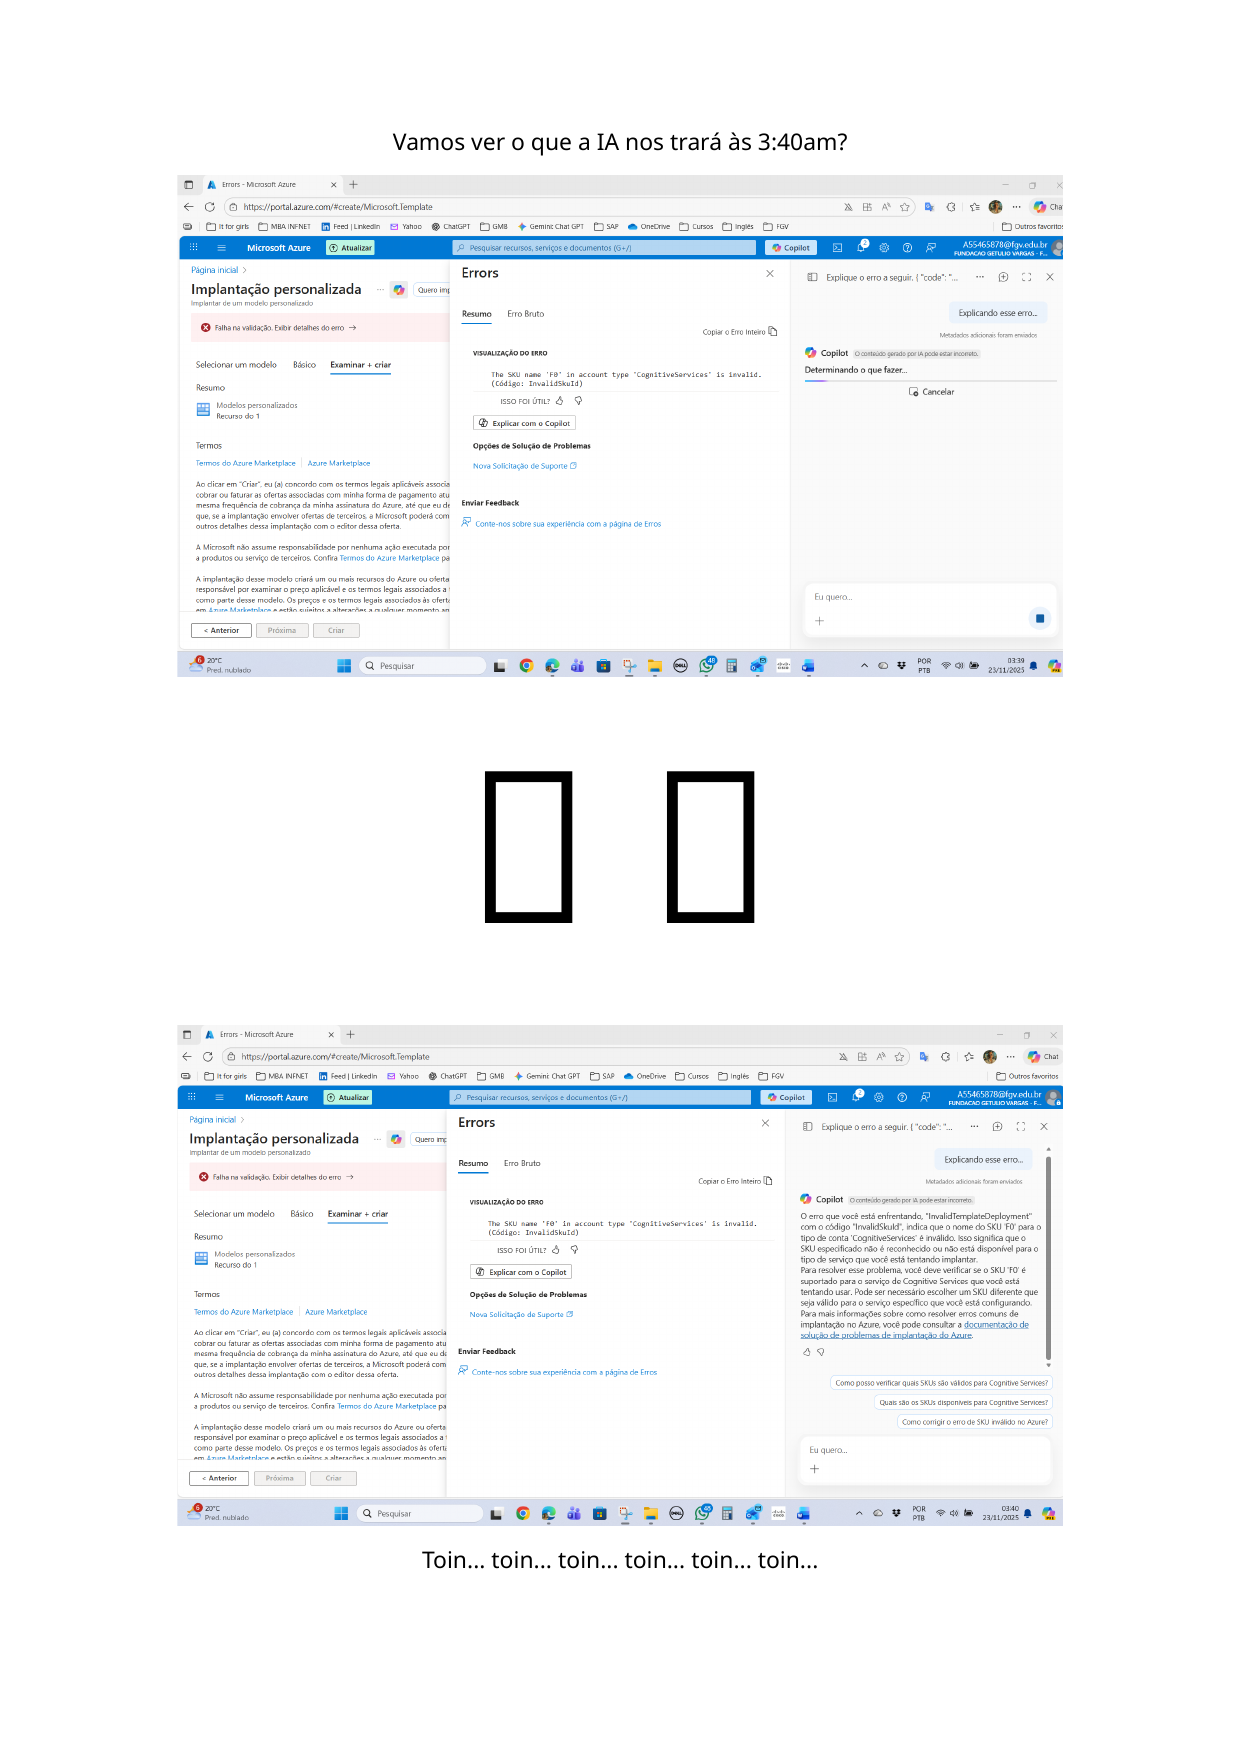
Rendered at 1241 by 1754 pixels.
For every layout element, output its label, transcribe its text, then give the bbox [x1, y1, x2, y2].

text Toin... toin... toin... toin... toin... toin... [75, 1544, 1165, 1576]
picture [177, 175, 1063, 677]
picture [177, 1025, 1063, 1526]
text 🤖 🤡 [75, 696, 1165, 985]
text Vamos ver o que a IA nos trará às 3:40am? [75, 125, 1165, 157]
